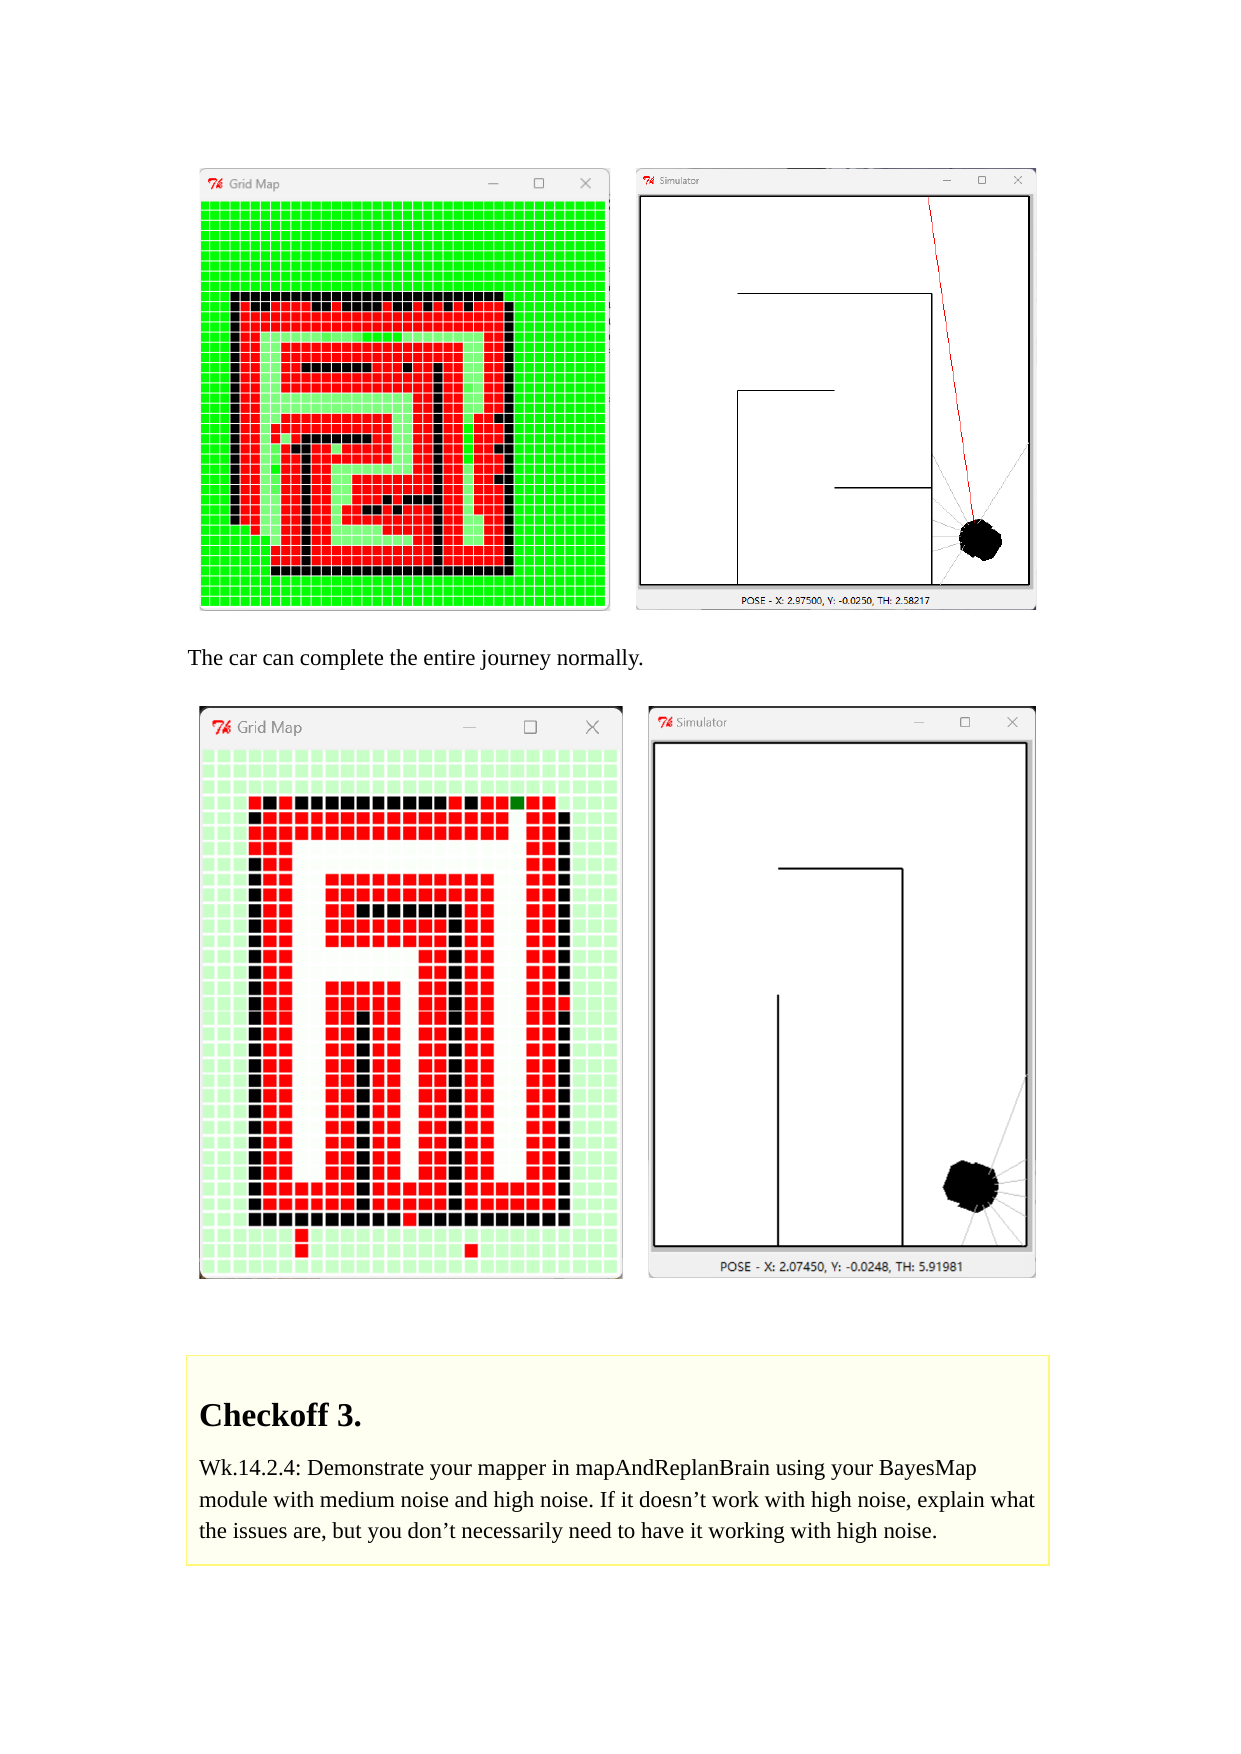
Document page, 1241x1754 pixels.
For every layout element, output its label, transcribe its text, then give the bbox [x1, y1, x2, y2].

picture [199, 168, 611, 611]
table_header Checkoff 3. Wk.14.2.4: Demonstrate your mapper in mapAndReplanBrain using your BayesMap module with medium noise and high noise. If it doesn’t work with high noise, explain what the issues are, but you don’t necessarily need to have it working with high noise. [187, 1356, 1048, 1564]
picture [199, 706, 623, 1279]
picture [636, 168, 1037, 610]
table_header [186, 688, 635, 1299]
text The car can complete the entire journey normally. [187, 644, 1053, 670]
table_header [635, 688, 1049, 1299]
table_header [186, 150, 623, 632]
picture [648, 706, 1036, 1278]
table_header [623, 150, 1049, 632]
